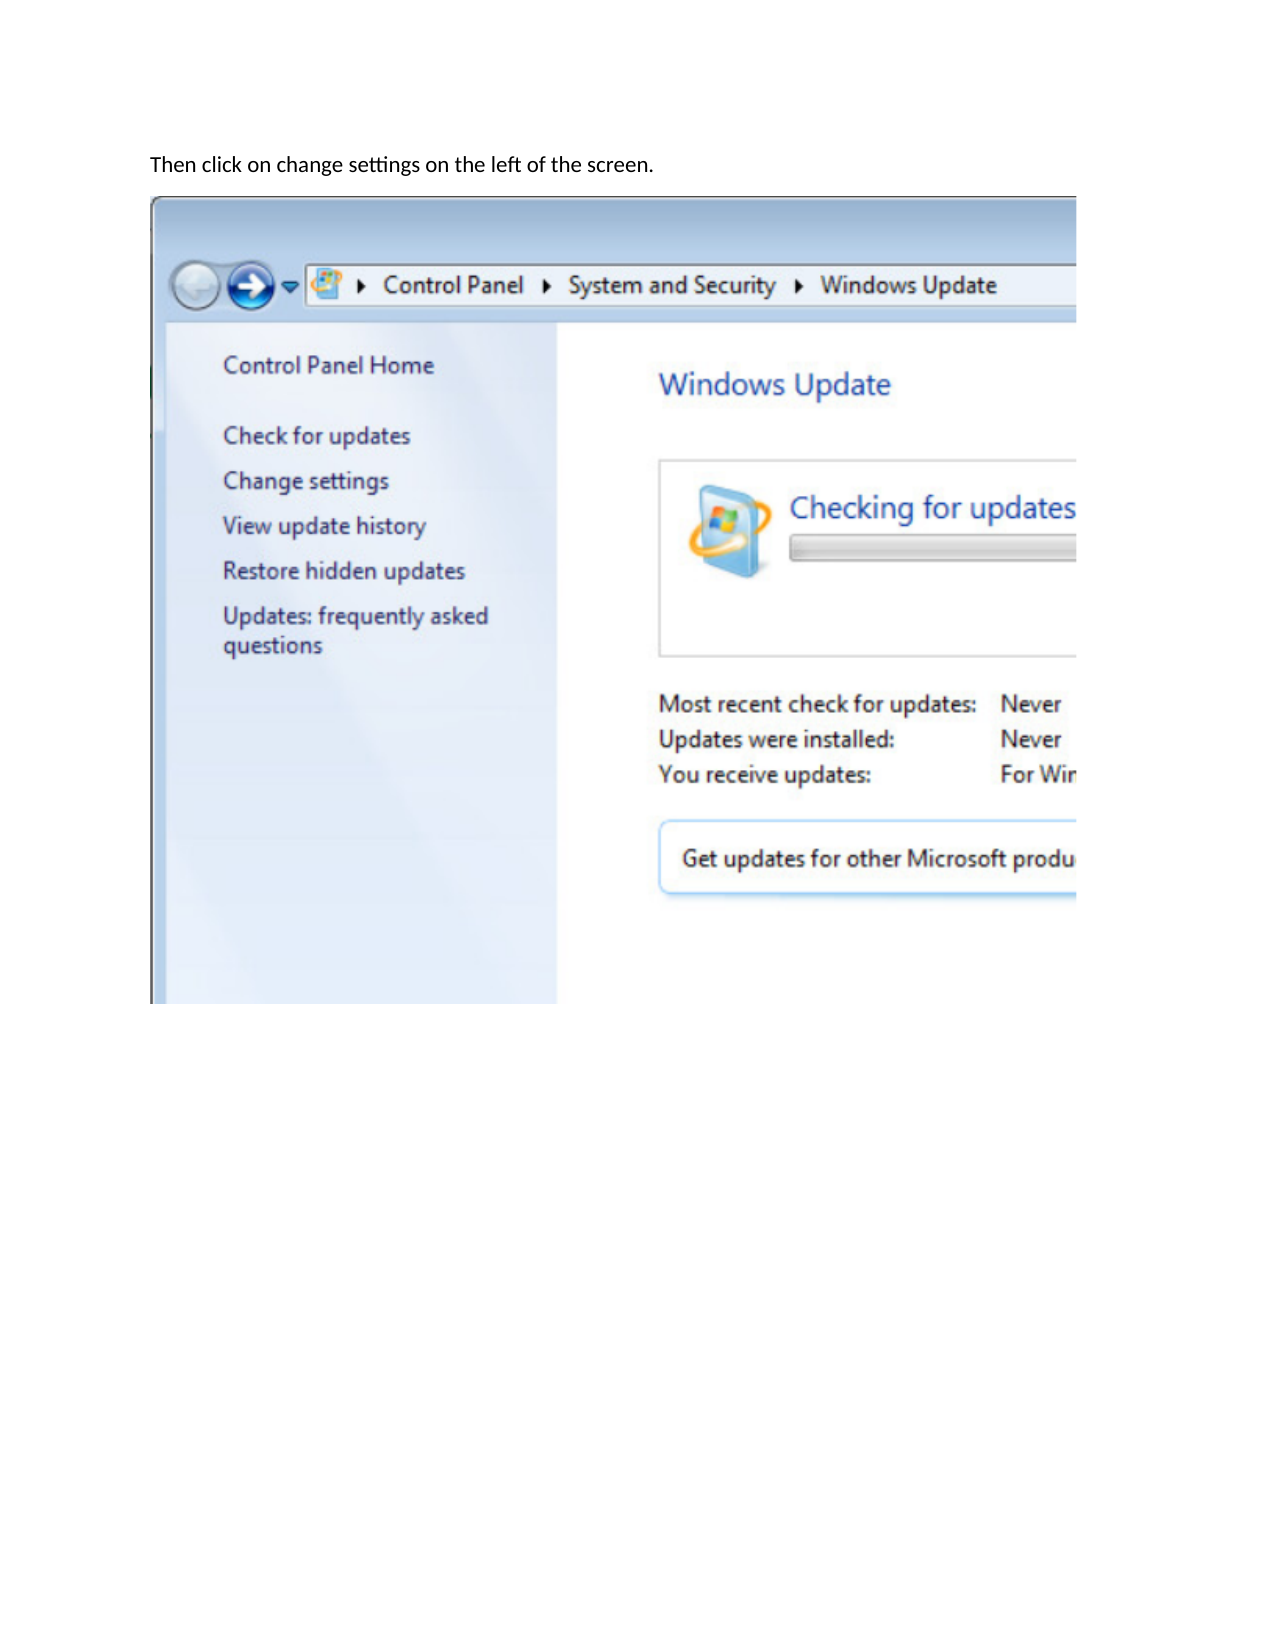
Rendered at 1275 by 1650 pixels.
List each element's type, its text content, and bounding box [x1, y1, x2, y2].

picture [150, 196, 1077, 1004]
text Then click on change settings on the left of the screen. [150, 150, 1125, 178]
